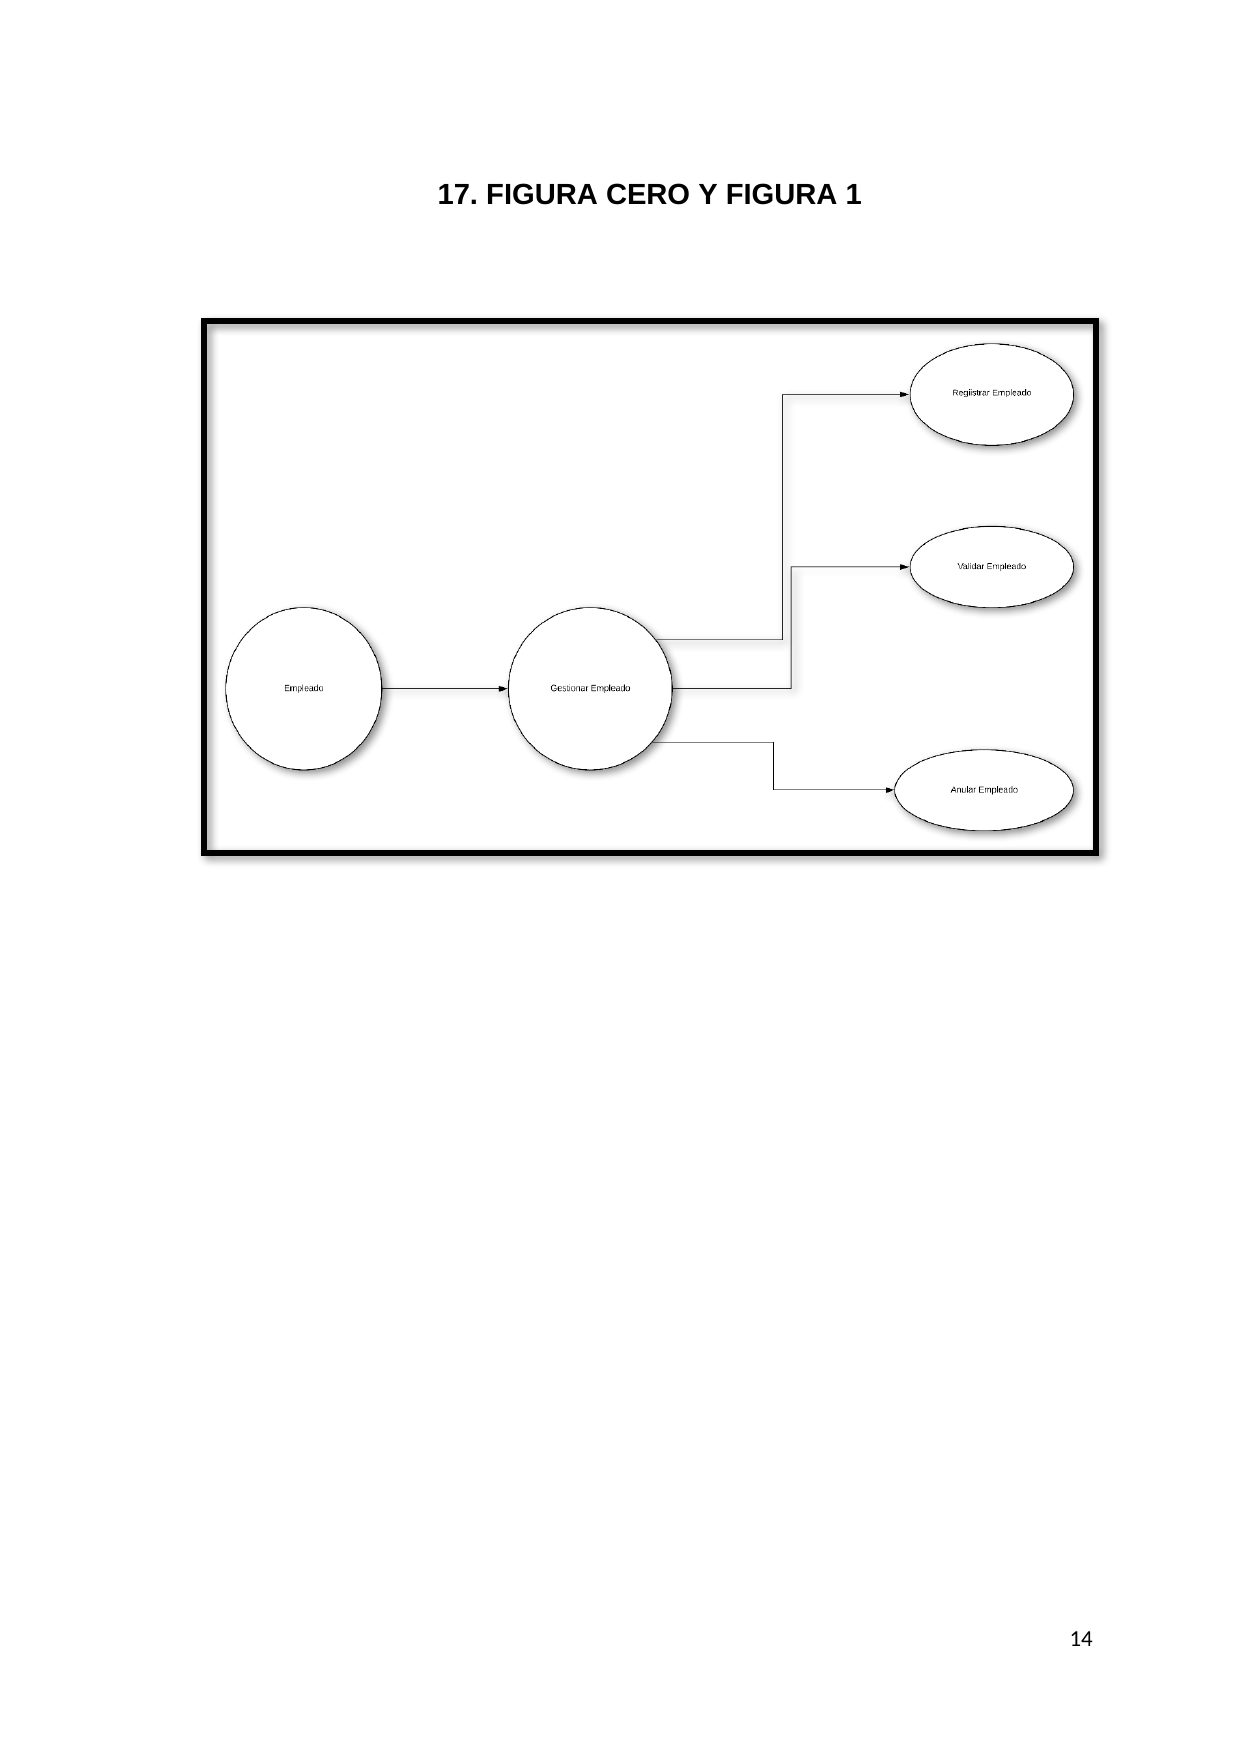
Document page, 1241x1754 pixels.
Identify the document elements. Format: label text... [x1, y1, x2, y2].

text 17. FIGURA CERO Y FIGURA 1 [207, 177, 1092, 211]
picture [207, 324, 1093, 850]
